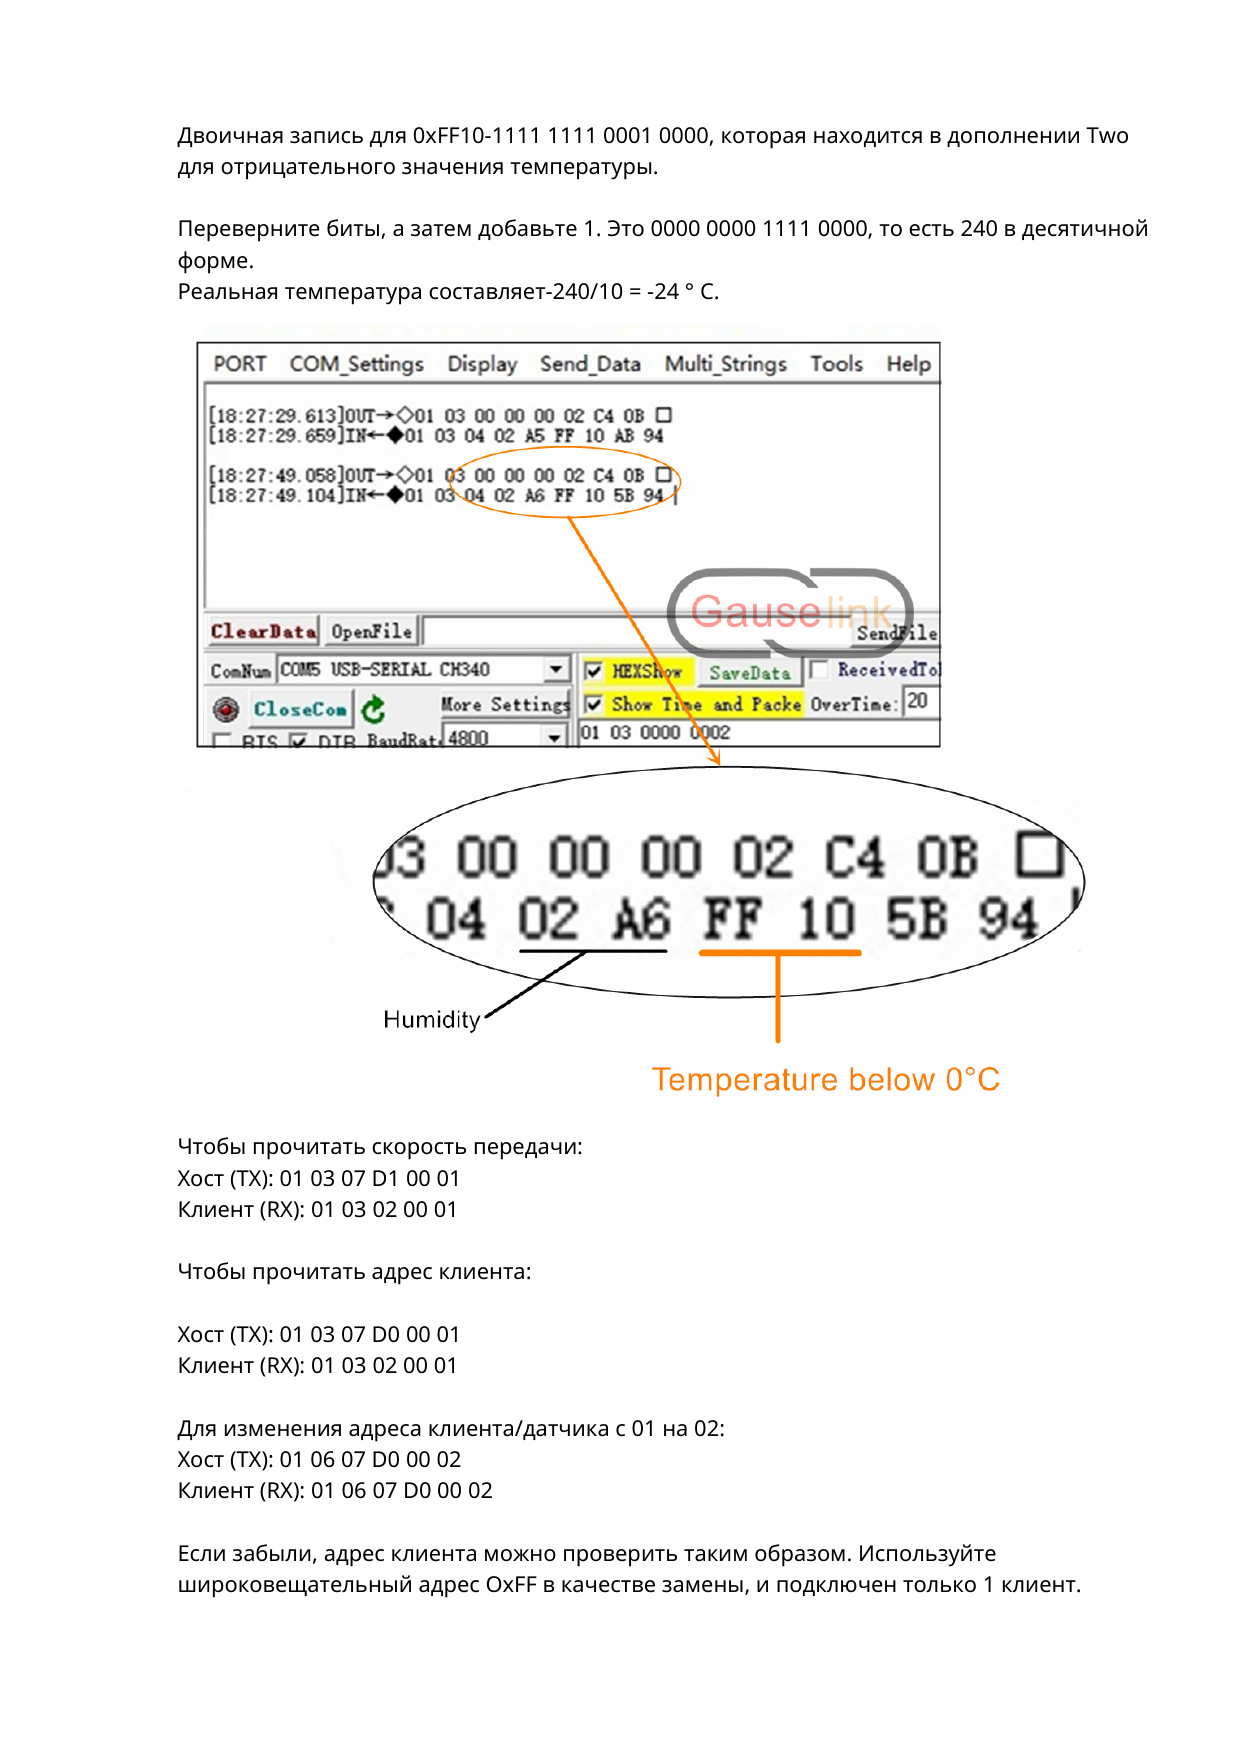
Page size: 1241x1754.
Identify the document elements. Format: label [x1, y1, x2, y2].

picture [177, 324, 1152, 1130]
text [177, 1130, 1152, 1630]
text [177, 118, 1152, 306]
